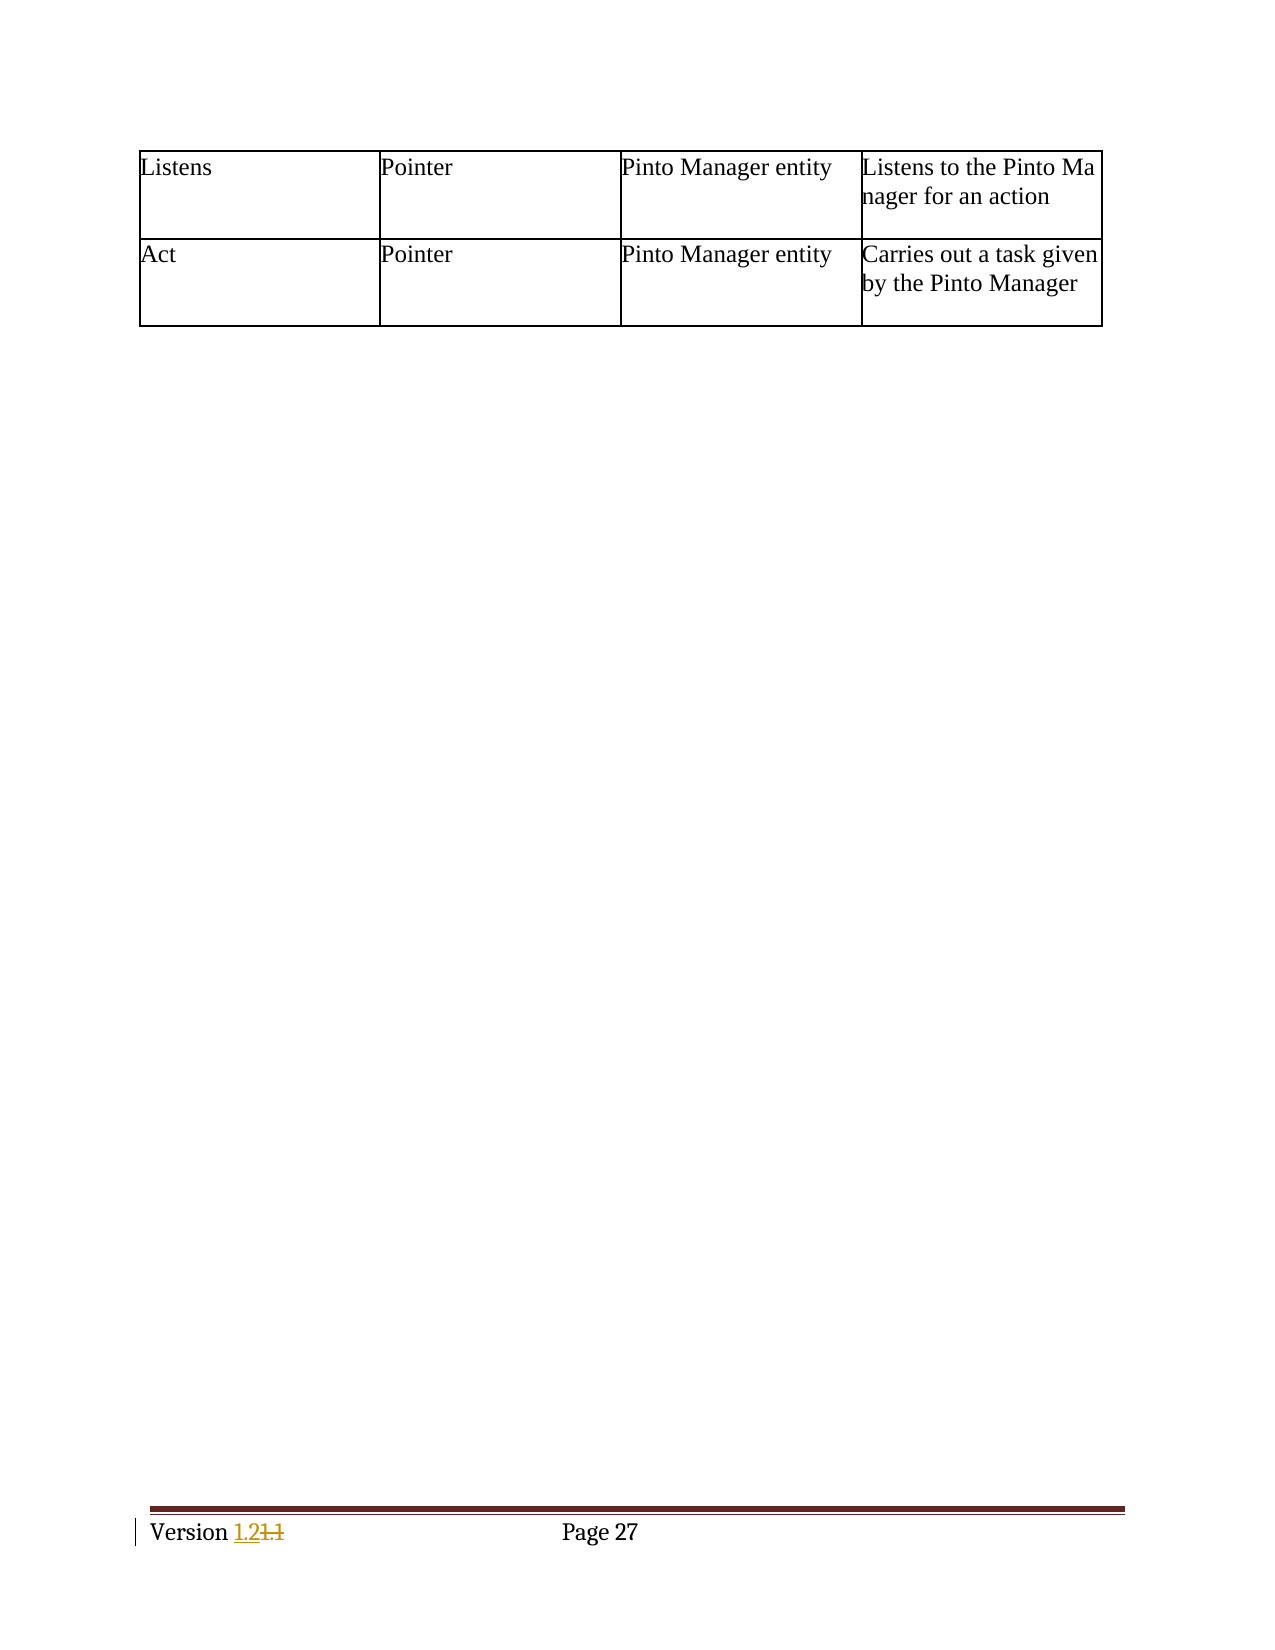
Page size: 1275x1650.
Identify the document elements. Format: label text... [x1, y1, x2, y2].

table_cell Listens [141, 152, 379, 237]
table_cell Act [141, 240, 379, 325]
table_cell Carries out a task given by the Pinto Manager [863, 240, 1101, 325]
table_cell Pointer [381, 240, 620, 325]
table_cell Pinto Manager entity [622, 240, 861, 325]
table_cell Pointer [381, 152, 620, 237]
table_cell Listens to the Pinto Manager for an action [863, 152, 1101, 237]
table_cell Pinto Manager entity [622, 152, 861, 237]
